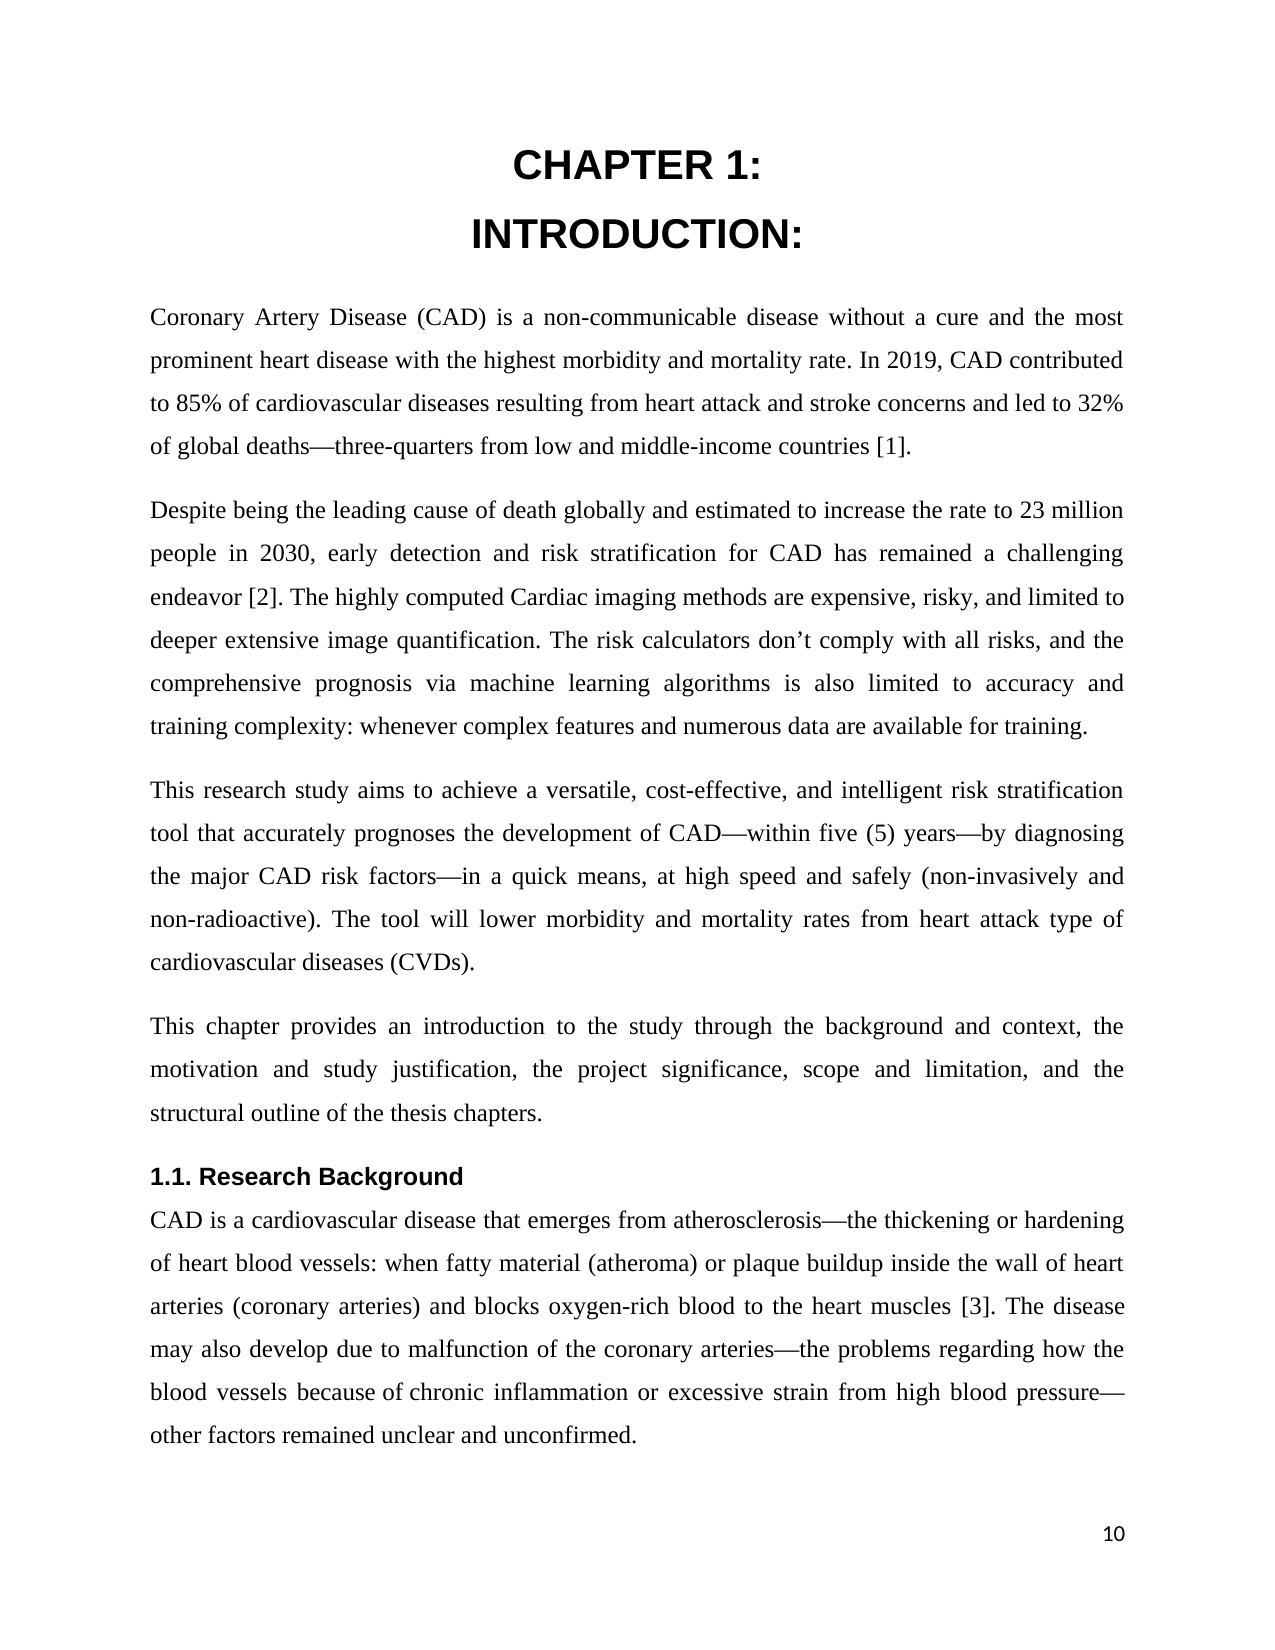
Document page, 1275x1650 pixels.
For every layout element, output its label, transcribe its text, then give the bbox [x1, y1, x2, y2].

text CAD is a cardiovascular disease that emerges from atherosclerosis—the thickening or hardening of heart blood vessels: when fatty material (atheroma) or plaque buildup inside the wall of heart arteries (coronary arteries) and blocks oxygen-rich blood to the heart muscles [3]. The disease may also develop due to malfunction of the coronary arteries—the problems regarding how the blood vessels because of chronic inflammation or excessive strain from high blood pressure—other factors remained unclear and unconfirmed. [150, 1205, 1125, 1449]
text Despite being the leading cause of death globally and estimated to increase the rate to 23 million people in 2030, early detection and risk stratification for CAD has remained a challenging endeavor [2]. The highly computed Cardiac imaging methods are expensive, risky, and limited to deeper extensive image quantification. The risk calculators don’t comply with all risks, and the comprehensive prognosis via machine learning algorithms is also limited to accuracy and training complexity: whenever complex features and numerous data are available for training. [150, 495, 1125, 740]
text 1.1. Research Background [150, 1162, 1125, 1190]
text INTRODUCTION: [150, 209, 1125, 257]
text Coronary Artery Disease (CAD) is a non-communicable disease without a cure and the most prominent heart disease with the highest morbidity and mortality rate. In 2019, CAD contributed to 85% of cardiovascular diseases resulting from heart attack and stroke concerns and led to 32% of global deaths—three-quarters from low and middle-income countries [1]. [150, 302, 1125, 460]
text This research study aims to achieve a versatile, cost-effective, and intelligent risk stratification tool that accurately prognoses the development of CAD—within five (5) years—by diagnosing the major CAD risk factors—in a quick means, at high speed and safely (non-invasively and non-radioactive). The tool will lower morbidity and mortality rates from heart attack type of cardiovascular diseases (CVDs). [150, 775, 1125, 976]
text CHAPTER 1: [150, 141, 1125, 188]
text This chapter provides an introduction to the study through the background and context, the motivation and study justification, the project significance, scope and limitation, and the structural outline of the thesis chapters. [150, 1011, 1125, 1126]
